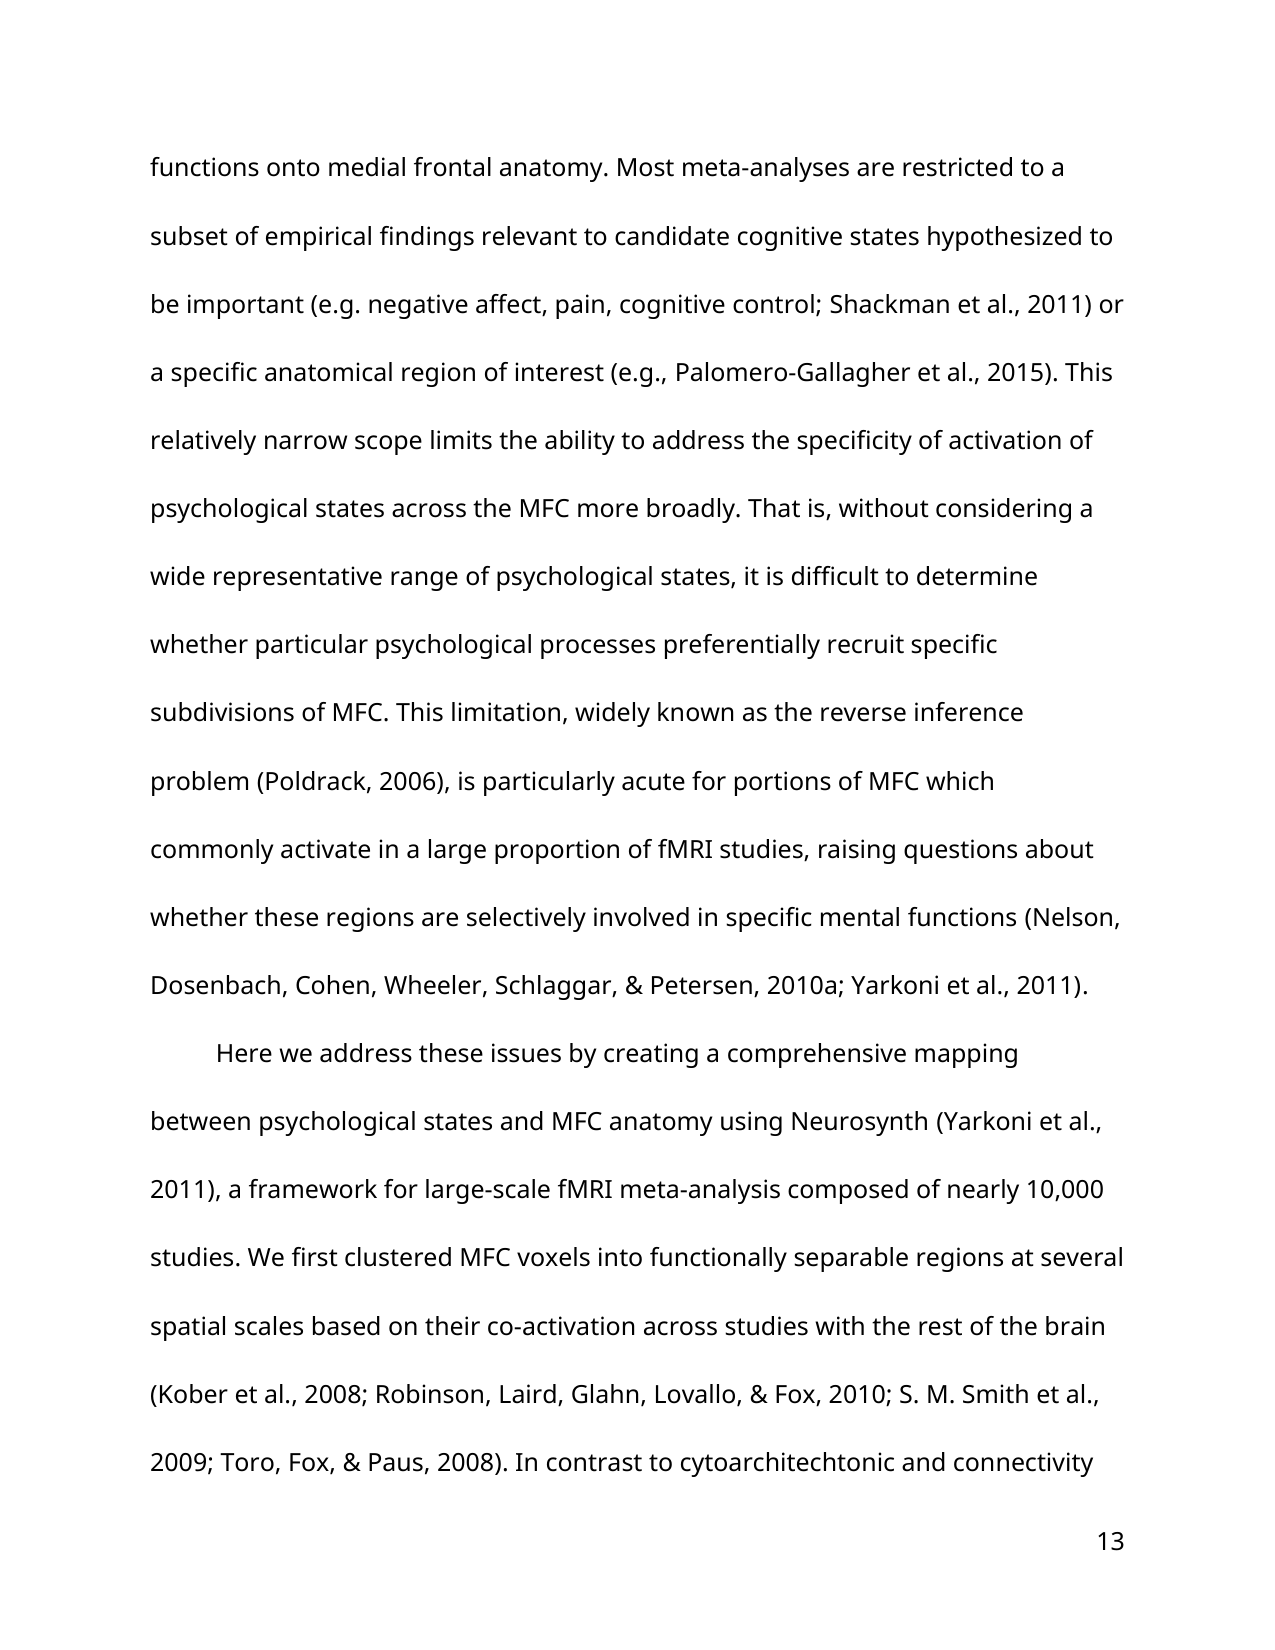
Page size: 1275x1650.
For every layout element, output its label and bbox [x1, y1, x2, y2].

text [150, 1036, 1125, 1478]
text [150, 150, 1125, 1002]
